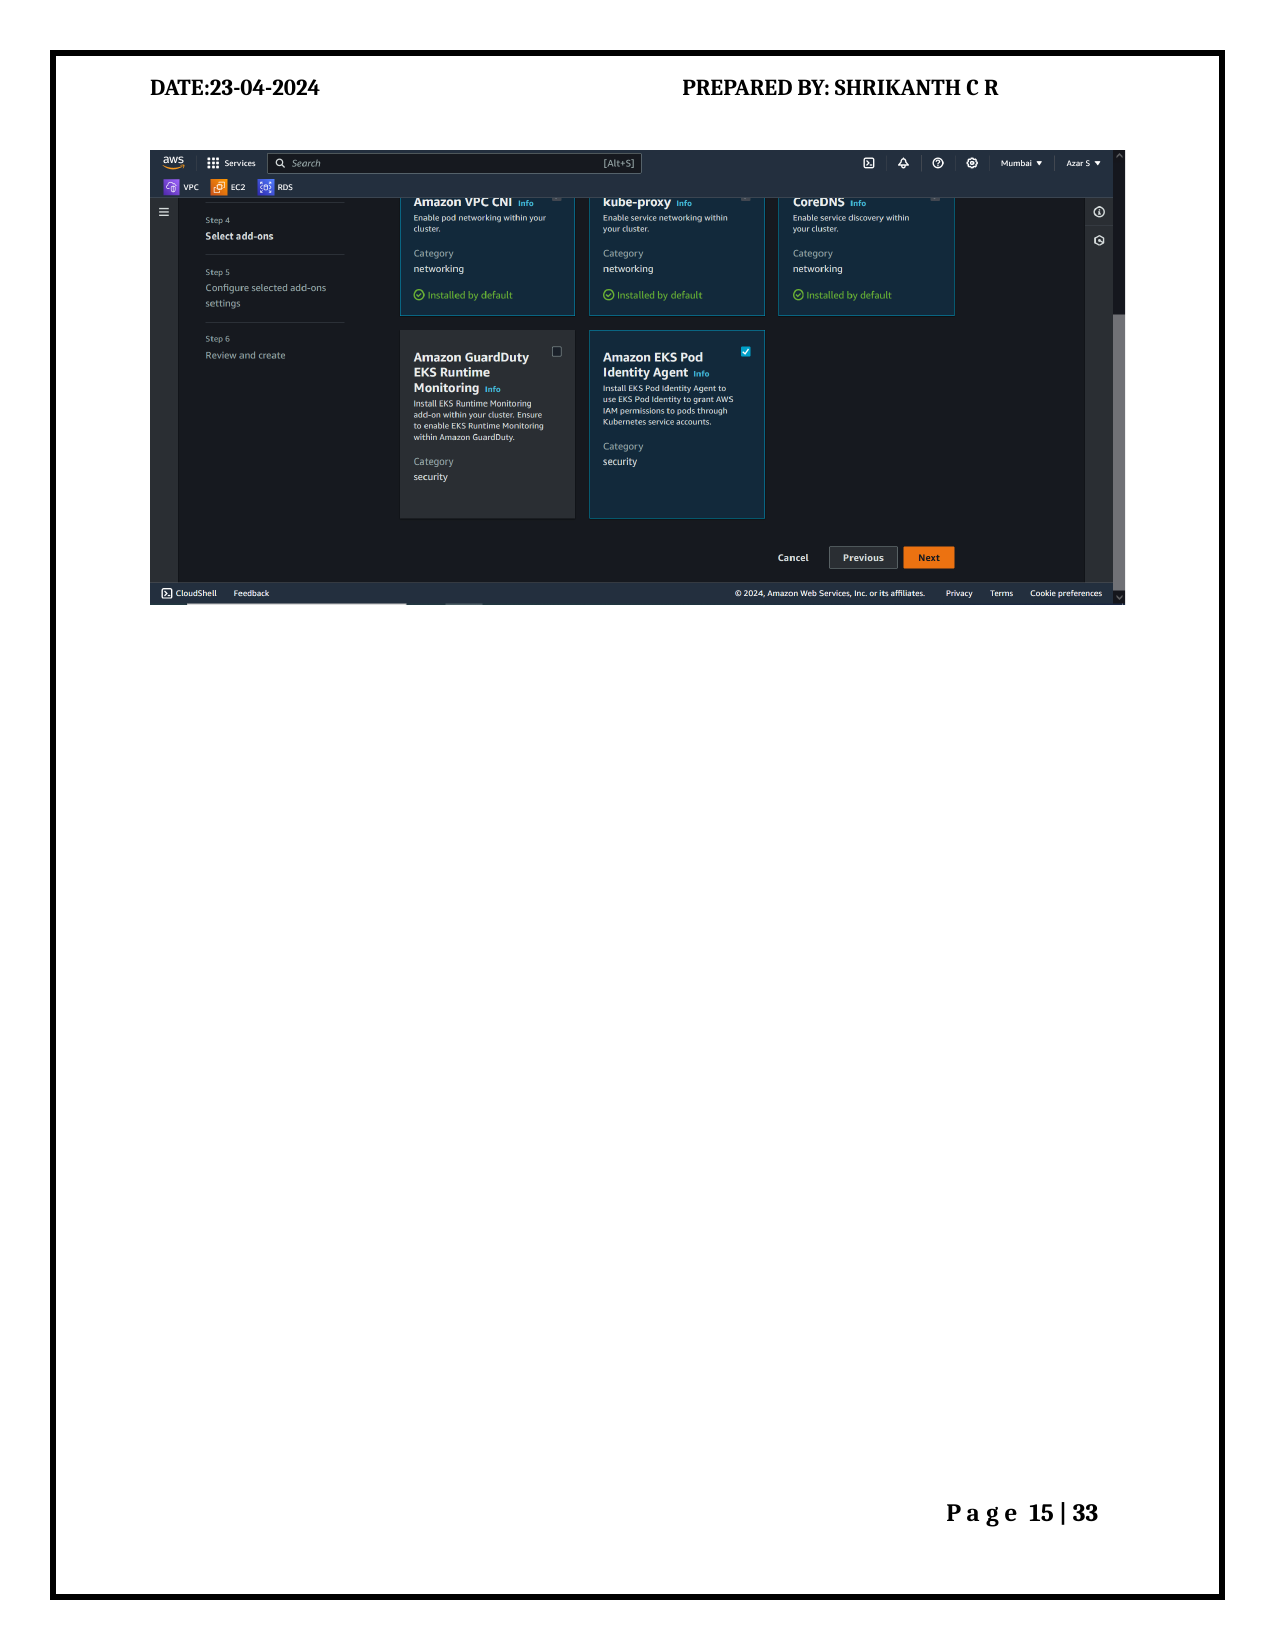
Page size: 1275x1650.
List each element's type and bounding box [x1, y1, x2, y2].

picture [150, 150, 1125, 605]
